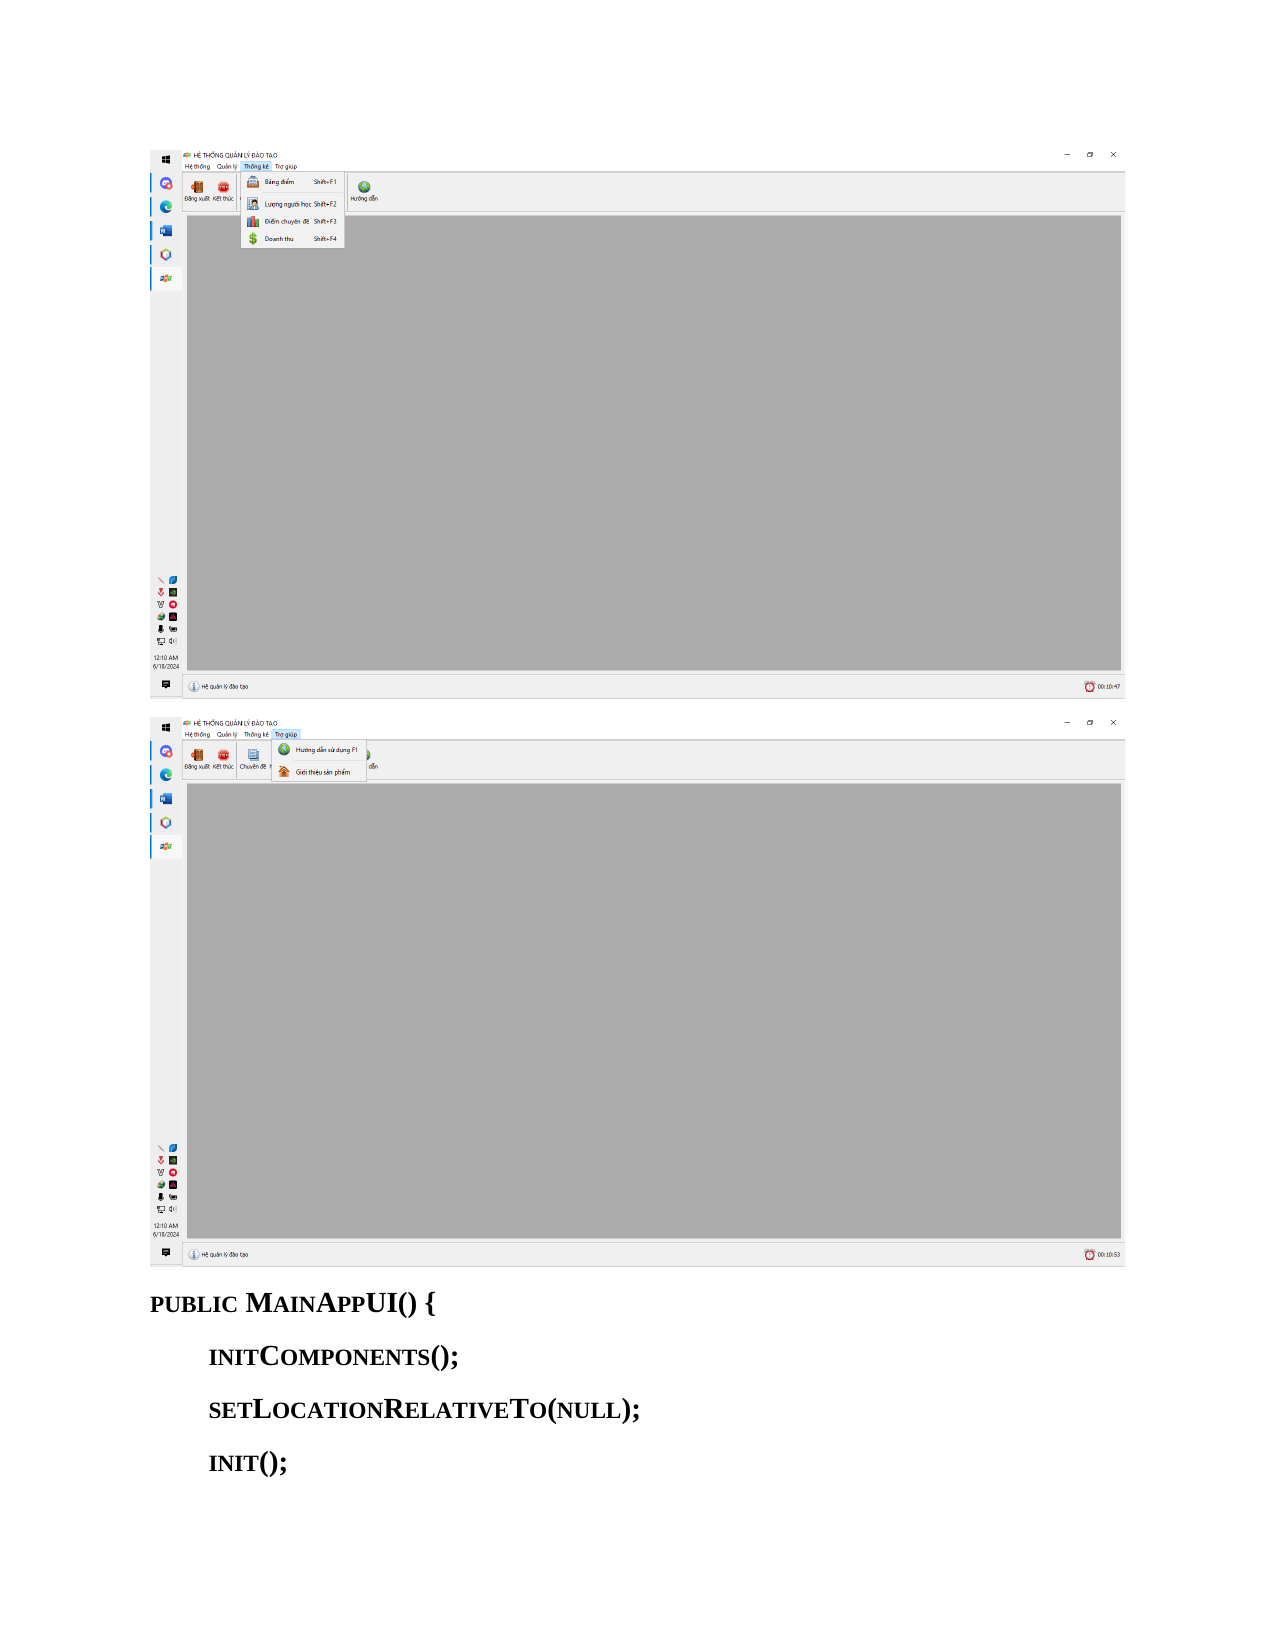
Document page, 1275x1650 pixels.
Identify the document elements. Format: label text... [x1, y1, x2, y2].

text public MainAppUI() { [150, 1285, 1125, 1319]
picture [150, 150, 1125, 699]
picture [150, 717, 1125, 1267]
text initComponents(); [150, 1338, 1125, 1372]
text setLocationRelativeTo(null); [150, 1391, 1125, 1424]
text init(); [150, 1444, 1125, 1477]
